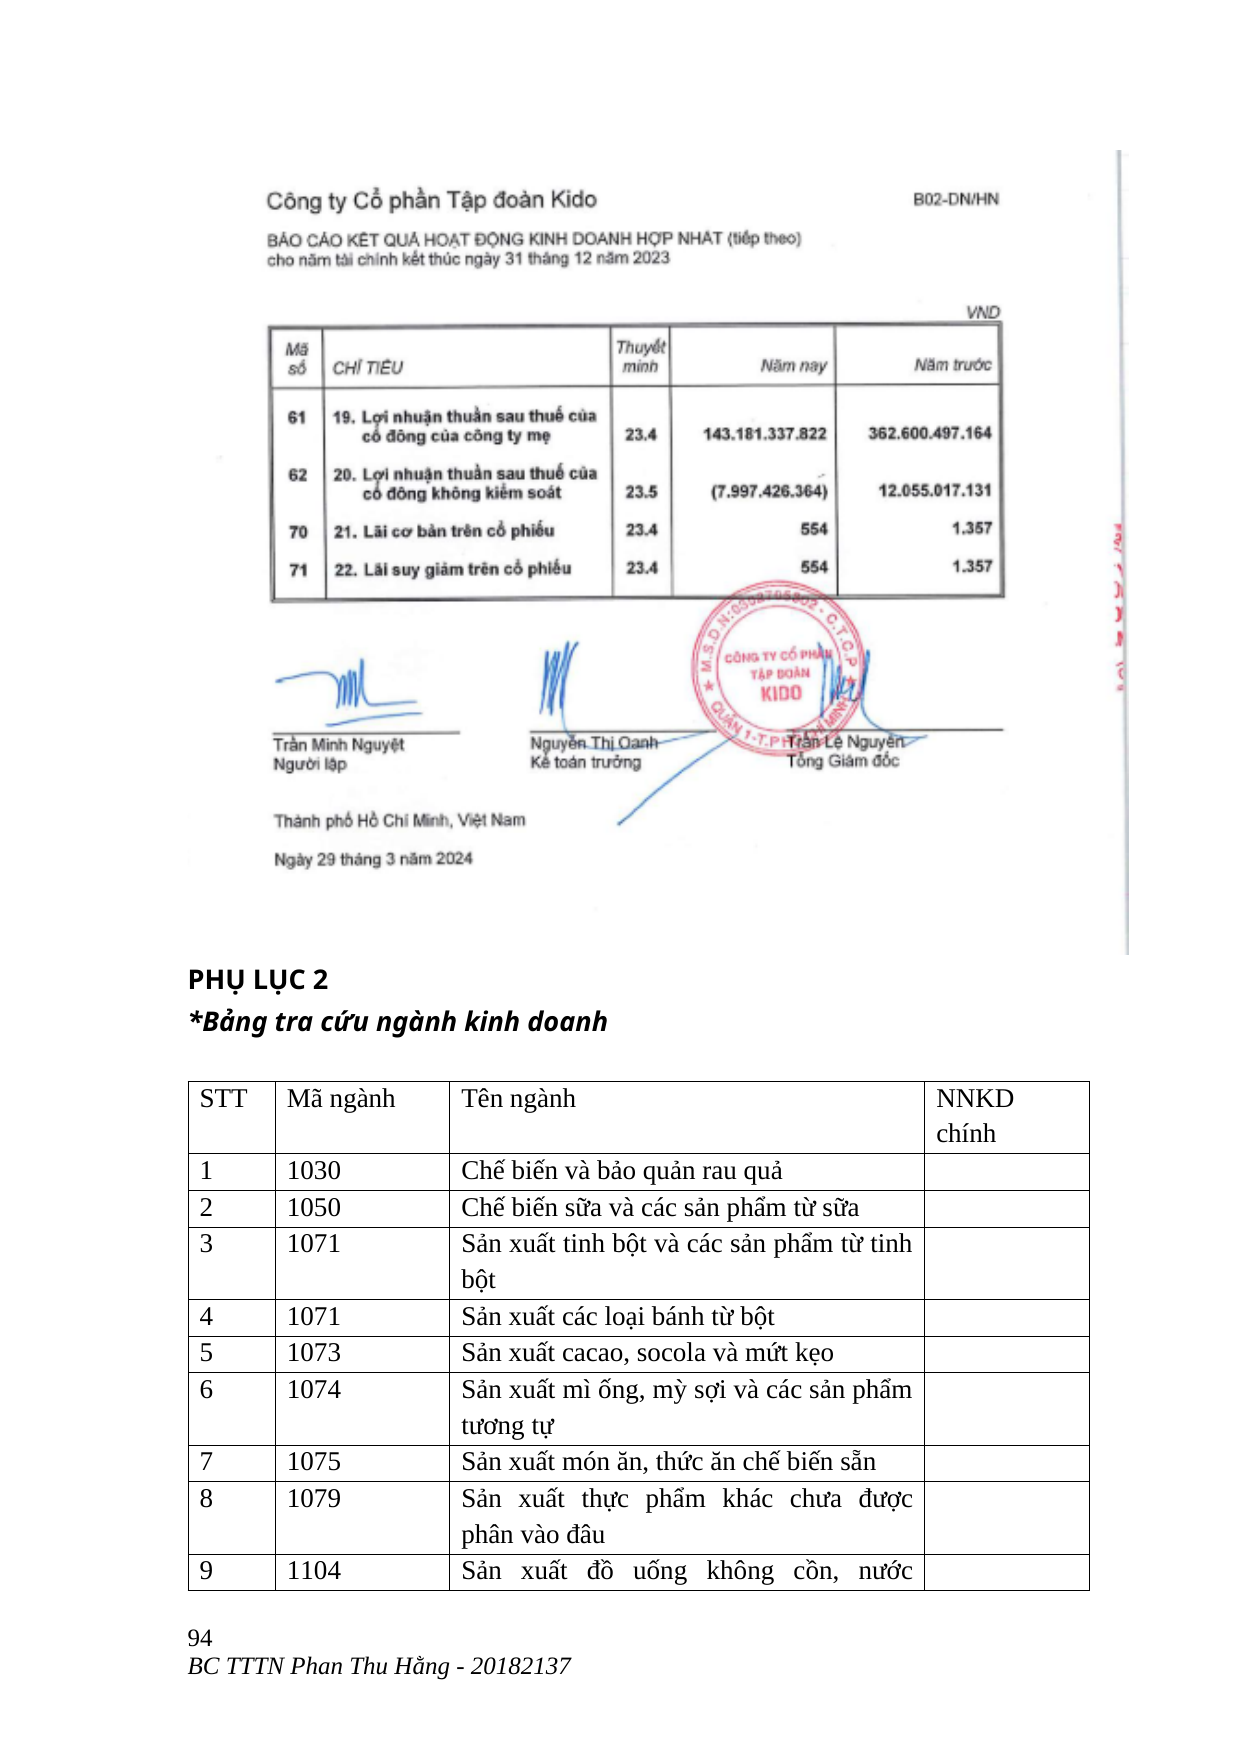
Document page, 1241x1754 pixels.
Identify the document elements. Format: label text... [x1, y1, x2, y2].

table_cell 1075 [276, 1446, 449, 1481]
table_cell 1073 [276, 1337, 449, 1372]
table_cell [925, 1337, 1089, 1372]
picture [187, 150, 1129, 955]
table_cell Sản xuất thực phẩm khác chưa được phân vào đâu [450, 1482, 924, 1553]
table_cell 1079 [276, 1482, 449, 1553]
text *Bảng tra cứu ngành kinh doanh [187, 1003, 1090, 1039]
table_cell 4 [189, 1300, 275, 1336]
table_header NNKD chính [925, 1082, 1089, 1153]
table_cell 1104 [276, 1555, 449, 1590]
table_cell [925, 1482, 1089, 1553]
table_cell 9 [189, 1555, 275, 1590]
table_cell 2 [189, 1191, 275, 1227]
table_cell 1 [189, 1154, 275, 1190]
table_cell 1071 [276, 1300, 449, 1336]
table_cell 7 [189, 1446, 275, 1481]
table_cell 6 [189, 1373, 275, 1444]
table_cell Sản xuất đồ uống không cồn, nước khoáng [450, 1555, 924, 1590]
table_cell Chế biến và bảo quản rau quả [450, 1154, 924, 1190]
text PHỤ LỤC 2 [187, 955, 1090, 997]
table_header STT [189, 1082, 275, 1153]
table_header Tên ngành [450, 1082, 924, 1153]
table_cell [925, 1191, 1089, 1227]
table_header Mã ngành [276, 1082, 449, 1153]
table_cell 5 [189, 1337, 275, 1372]
table_cell 3 [189, 1228, 275, 1299]
table_cell [925, 1555, 1089, 1590]
table_cell [925, 1373, 1089, 1444]
table_cell Sản xuất cacao, socola và mứt kẹo [450, 1337, 924, 1372]
table_cell Chế biến sữa và các sản phẩm từ sữa [450, 1191, 924, 1227]
table_cell Sản xuất mì ống, mỳ sợi và các sản phẩm tương tự [450, 1373, 924, 1444]
table_cell [925, 1228, 1089, 1299]
table_cell 1050 [276, 1191, 449, 1227]
table_cell 1030 [276, 1154, 449, 1190]
table_cell [925, 1300, 1089, 1336]
table_cell Sản xuất tinh bột và các sản phẩm từ tinh bột [450, 1228, 924, 1299]
table_cell 1071 [276, 1228, 449, 1299]
table_cell 8 [189, 1482, 275, 1553]
table_cell 1074 [276, 1373, 449, 1444]
table_cell [925, 1154, 1089, 1190]
table_cell Sản xuất món ăn, thức ăn chế biến sẵn [450, 1446, 924, 1481]
table_cell Sản xuất các loại bánh từ bột [450, 1300, 924, 1336]
table_cell [925, 1446, 1089, 1481]
